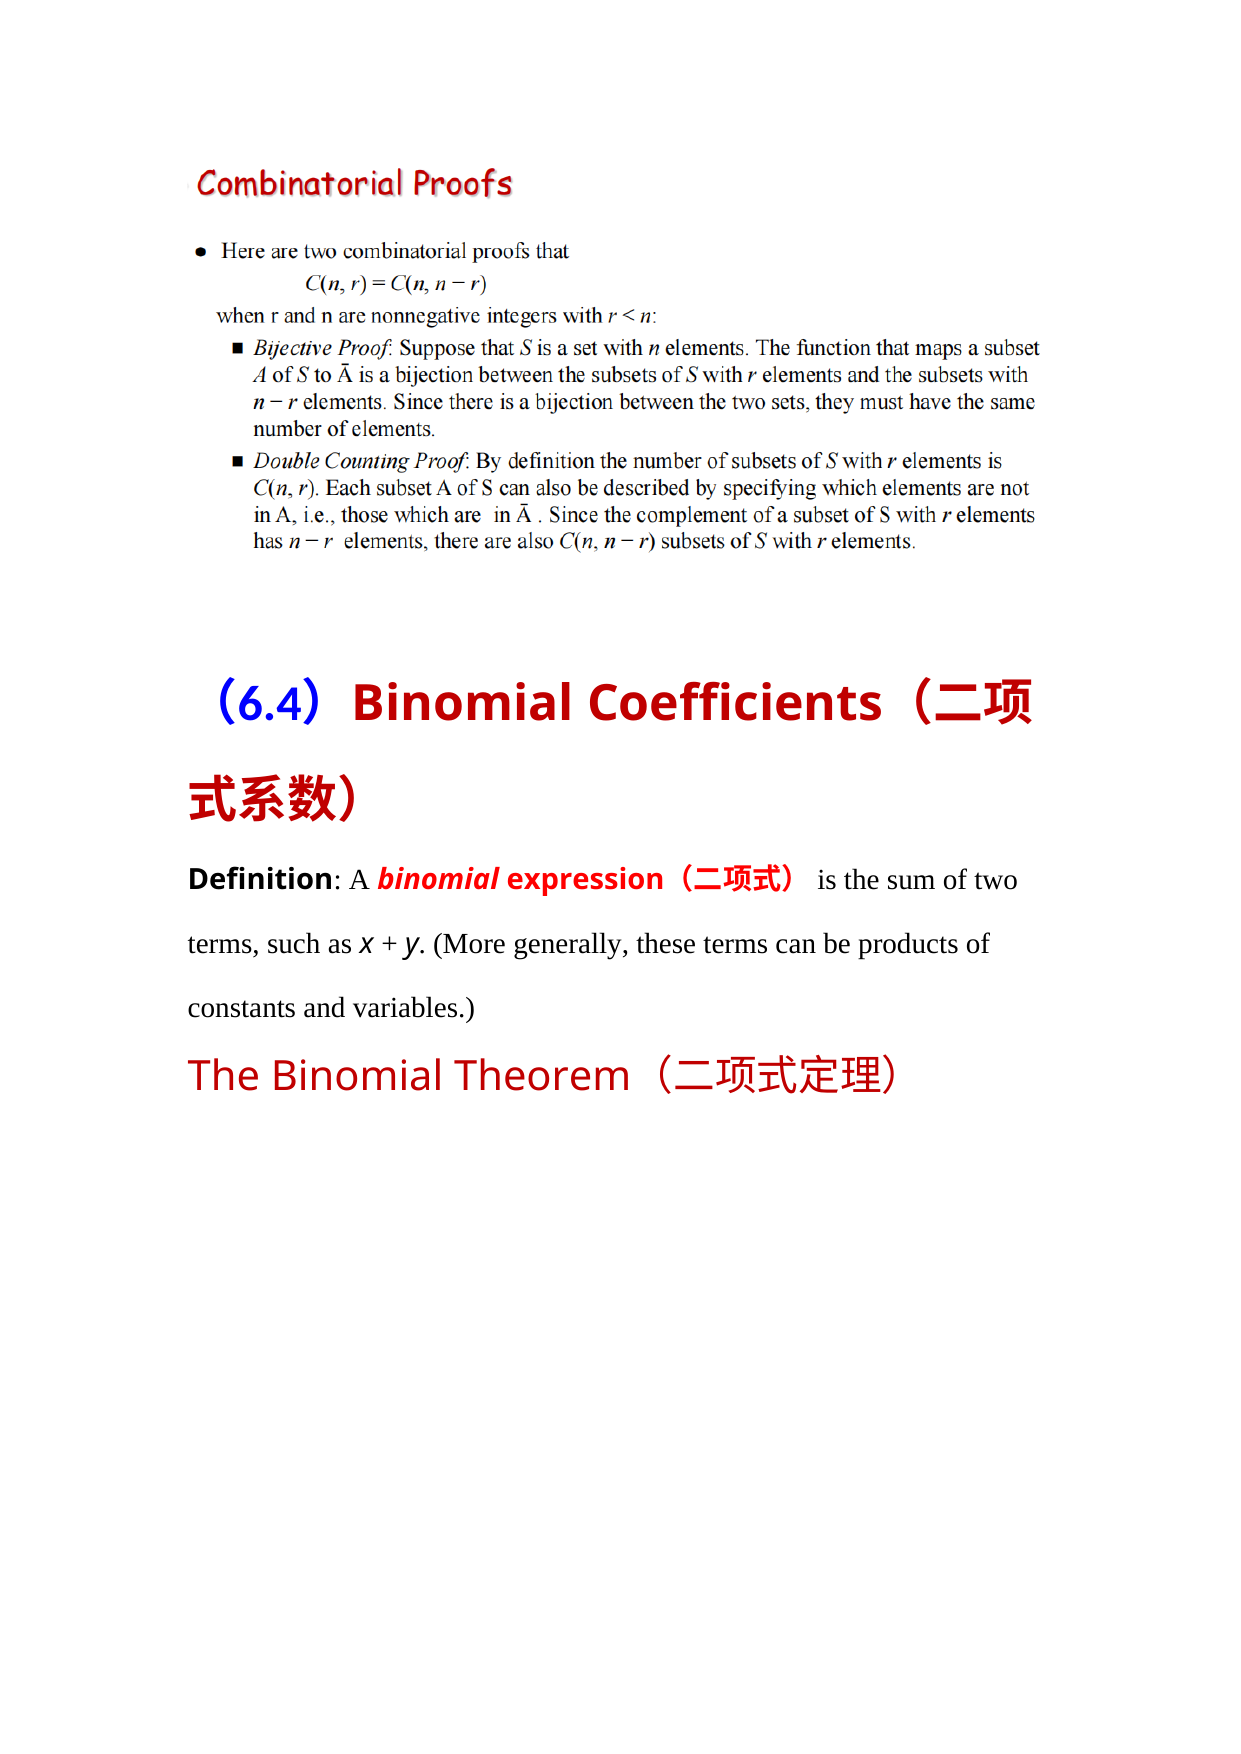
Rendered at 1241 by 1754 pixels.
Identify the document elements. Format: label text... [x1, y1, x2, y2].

picture [187, 162, 1053, 571]
text Definition: A binomial expression（二项式） is the sum of two terms, such as x + y. (More generally, these terms can be products of constants and variables.) [187, 844, 1053, 1039]
text The Binomial Theorem（二项式定理） [187, 1039, 1053, 1104]
text （6.4）Binomial Coefficients（二项式系数） [187, 649, 1053, 844]
